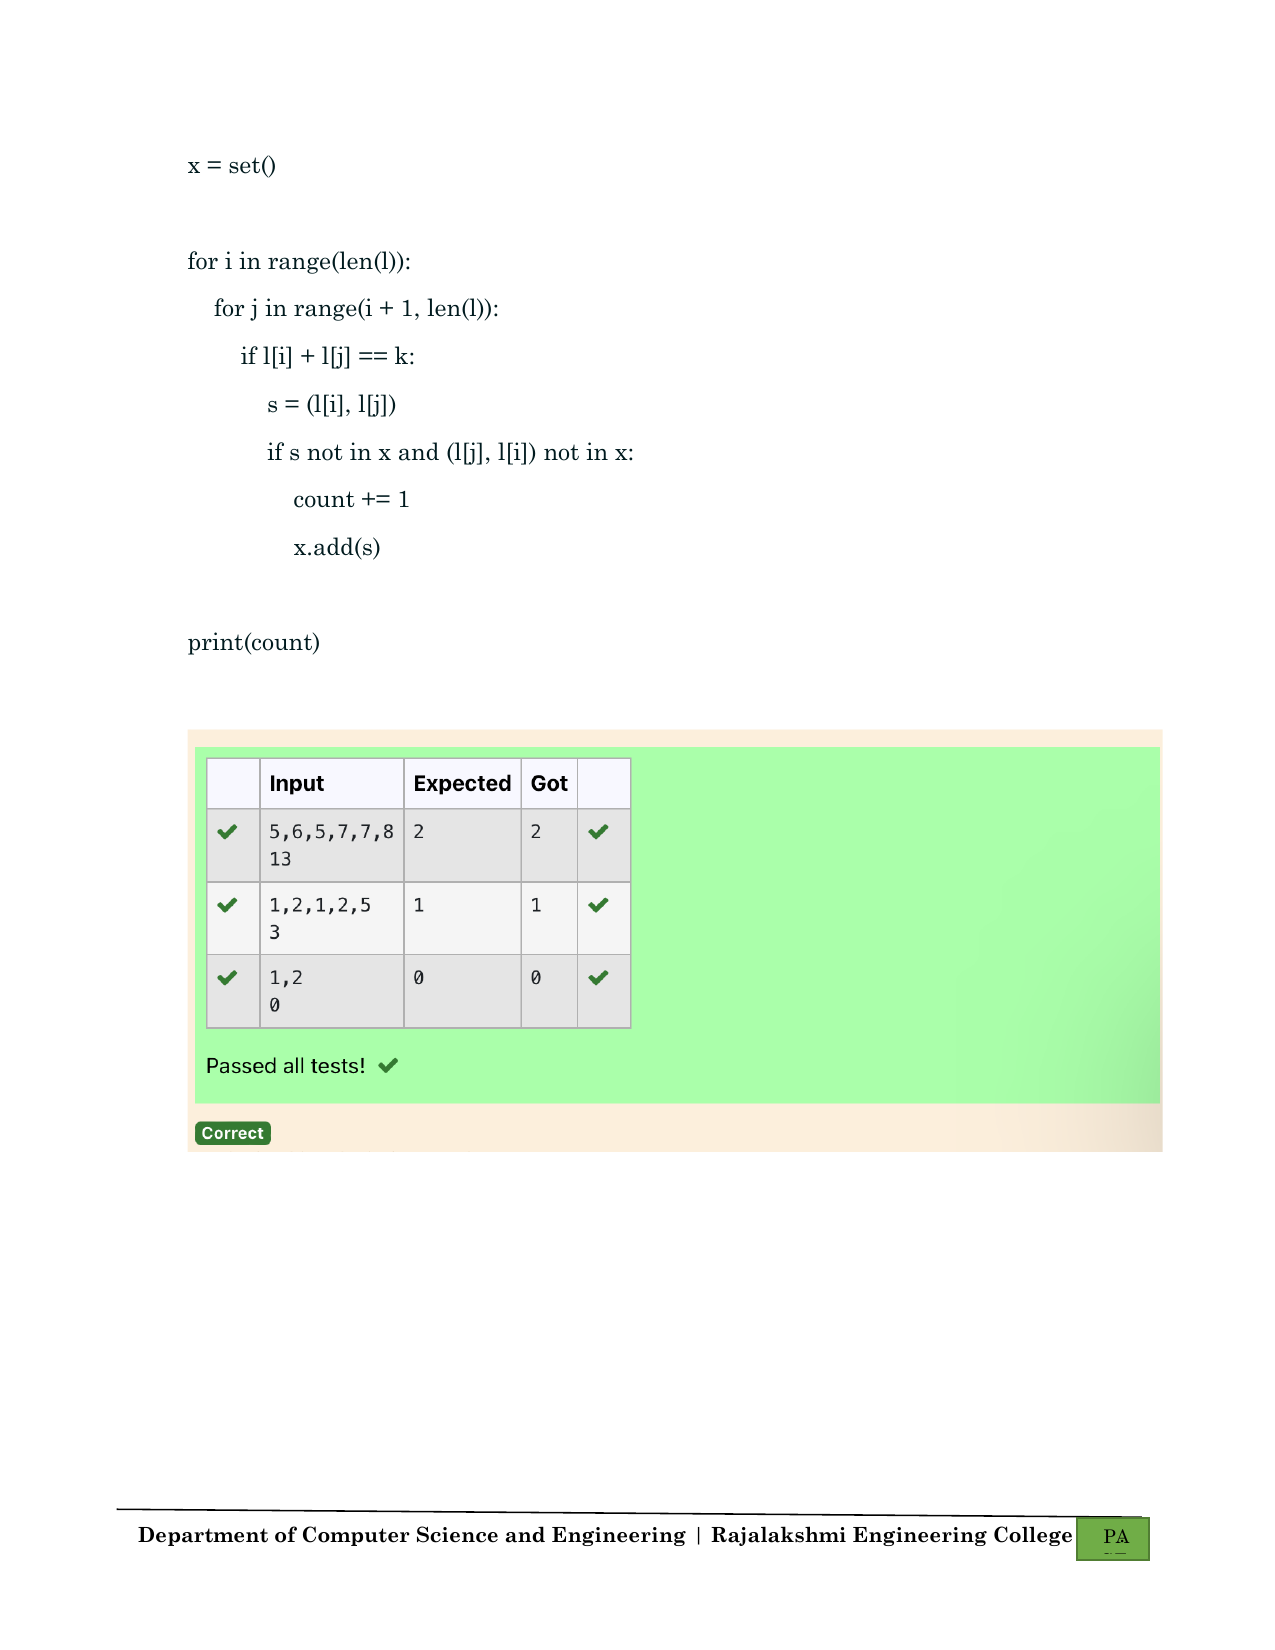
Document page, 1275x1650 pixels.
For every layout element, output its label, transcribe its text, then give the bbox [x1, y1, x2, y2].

text s = (l[i], l[j]) [187, 388, 1125, 417]
text if l[i] + l[j] == k: [187, 341, 1125, 369]
text x.add(s) [187, 532, 1125, 560]
text for j in range(i + 1, len(l)): [187, 293, 1125, 322]
picture [187, 722, 1163, 1152]
text print(count) [187, 627, 1125, 656]
text count += 1 [187, 484, 1125, 513]
text x = set() [187, 150, 1125, 179]
text if s not in x and (l[j], l[i]) not in x: [187, 436, 1125, 465]
text for i in range(len(l)): [187, 245, 1125, 274]
